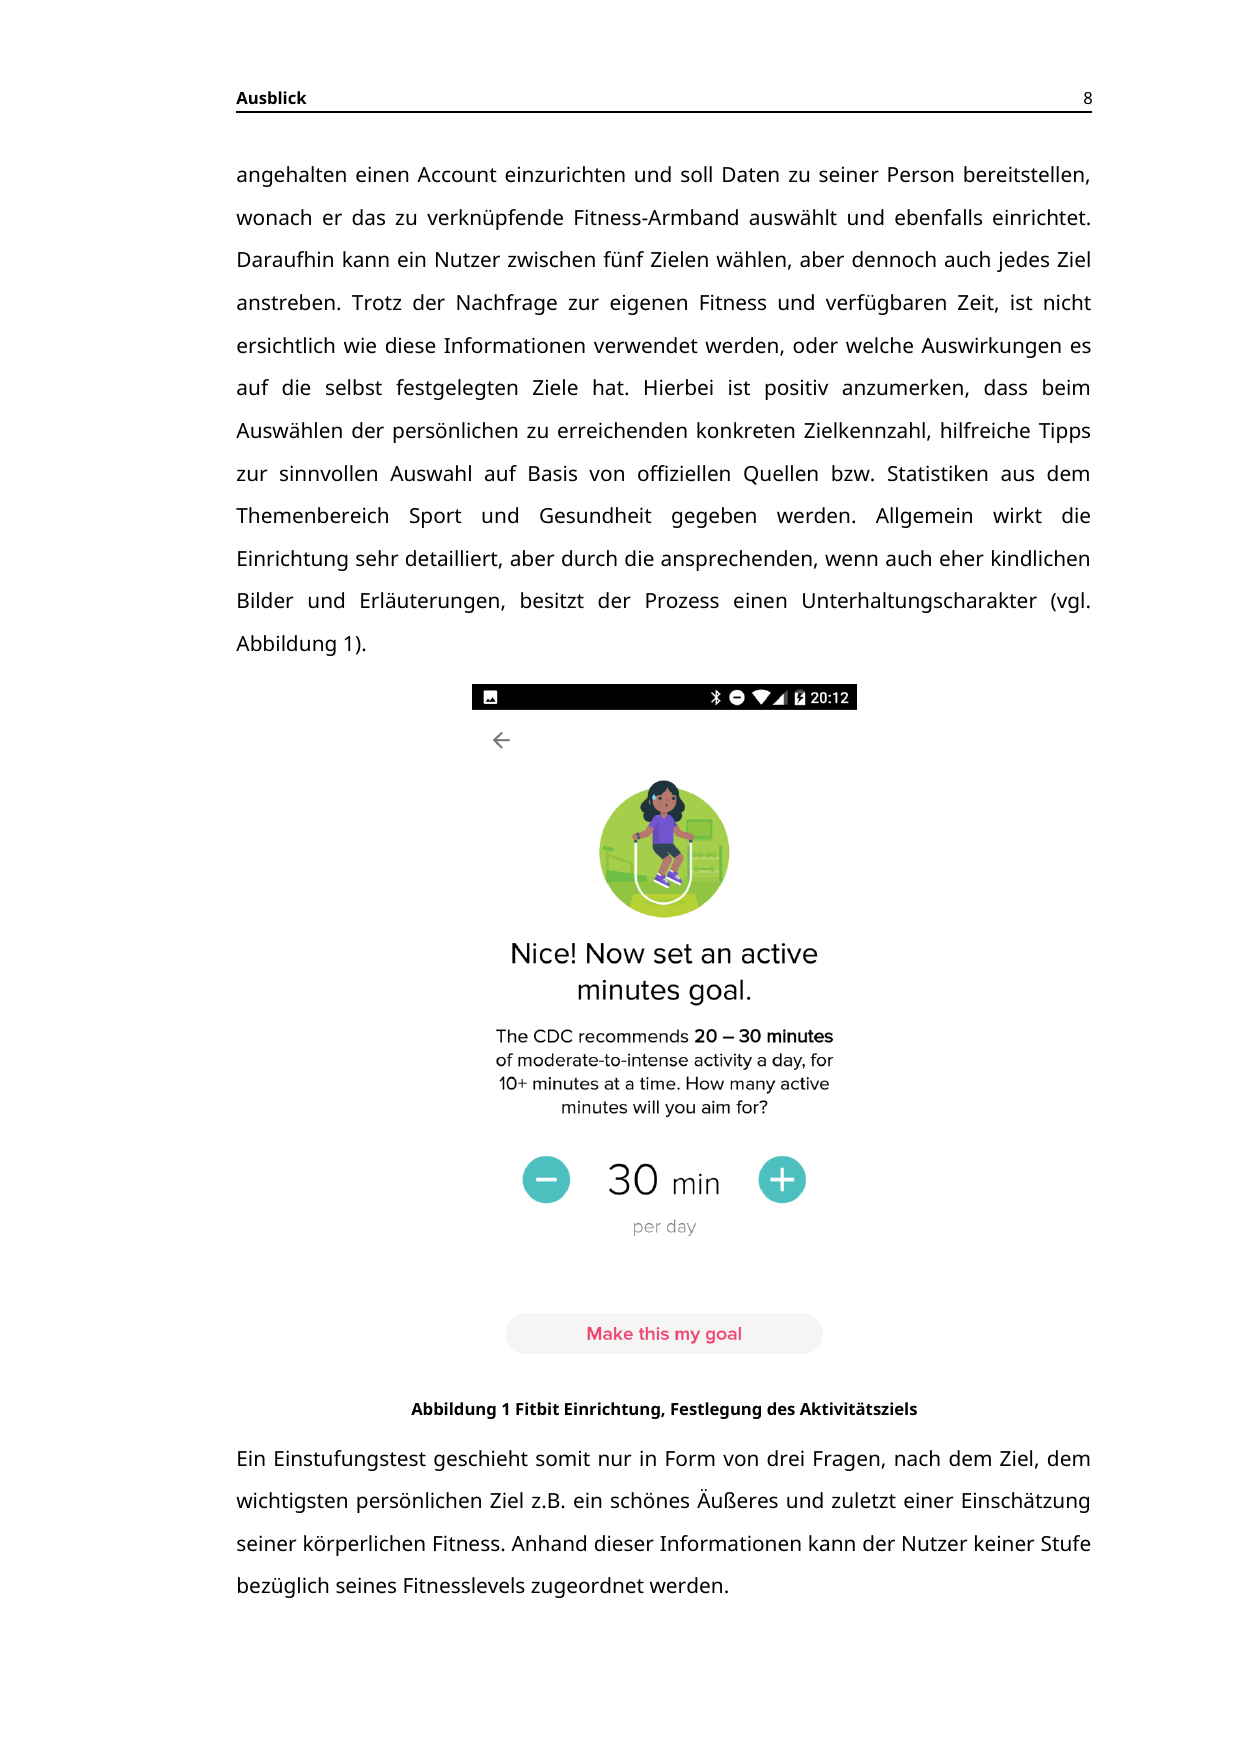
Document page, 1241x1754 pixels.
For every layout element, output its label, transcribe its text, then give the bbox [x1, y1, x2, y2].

picture [472, 684, 857, 1371]
text Abbildung 1 Fitbit Einrichtung, Festlegung des Aktivitätsziels [236, 1397, 1092, 1420]
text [236, 160, 1092, 657]
text Ein Einstufungstest geschieht somit nur in Form von drei Fragen, nach dem Ziel, dem wichtigsten persönlichen Ziel z.B. ein schönes Äußeres und zuletzt einer Einschätzung seiner körperlichen Fitness. Anhand dieser Informationen kann der Nutzer keiner Stufe bezüglich seines Fitnesslevels zugeordnet werden. [236, 1444, 1092, 1600]
